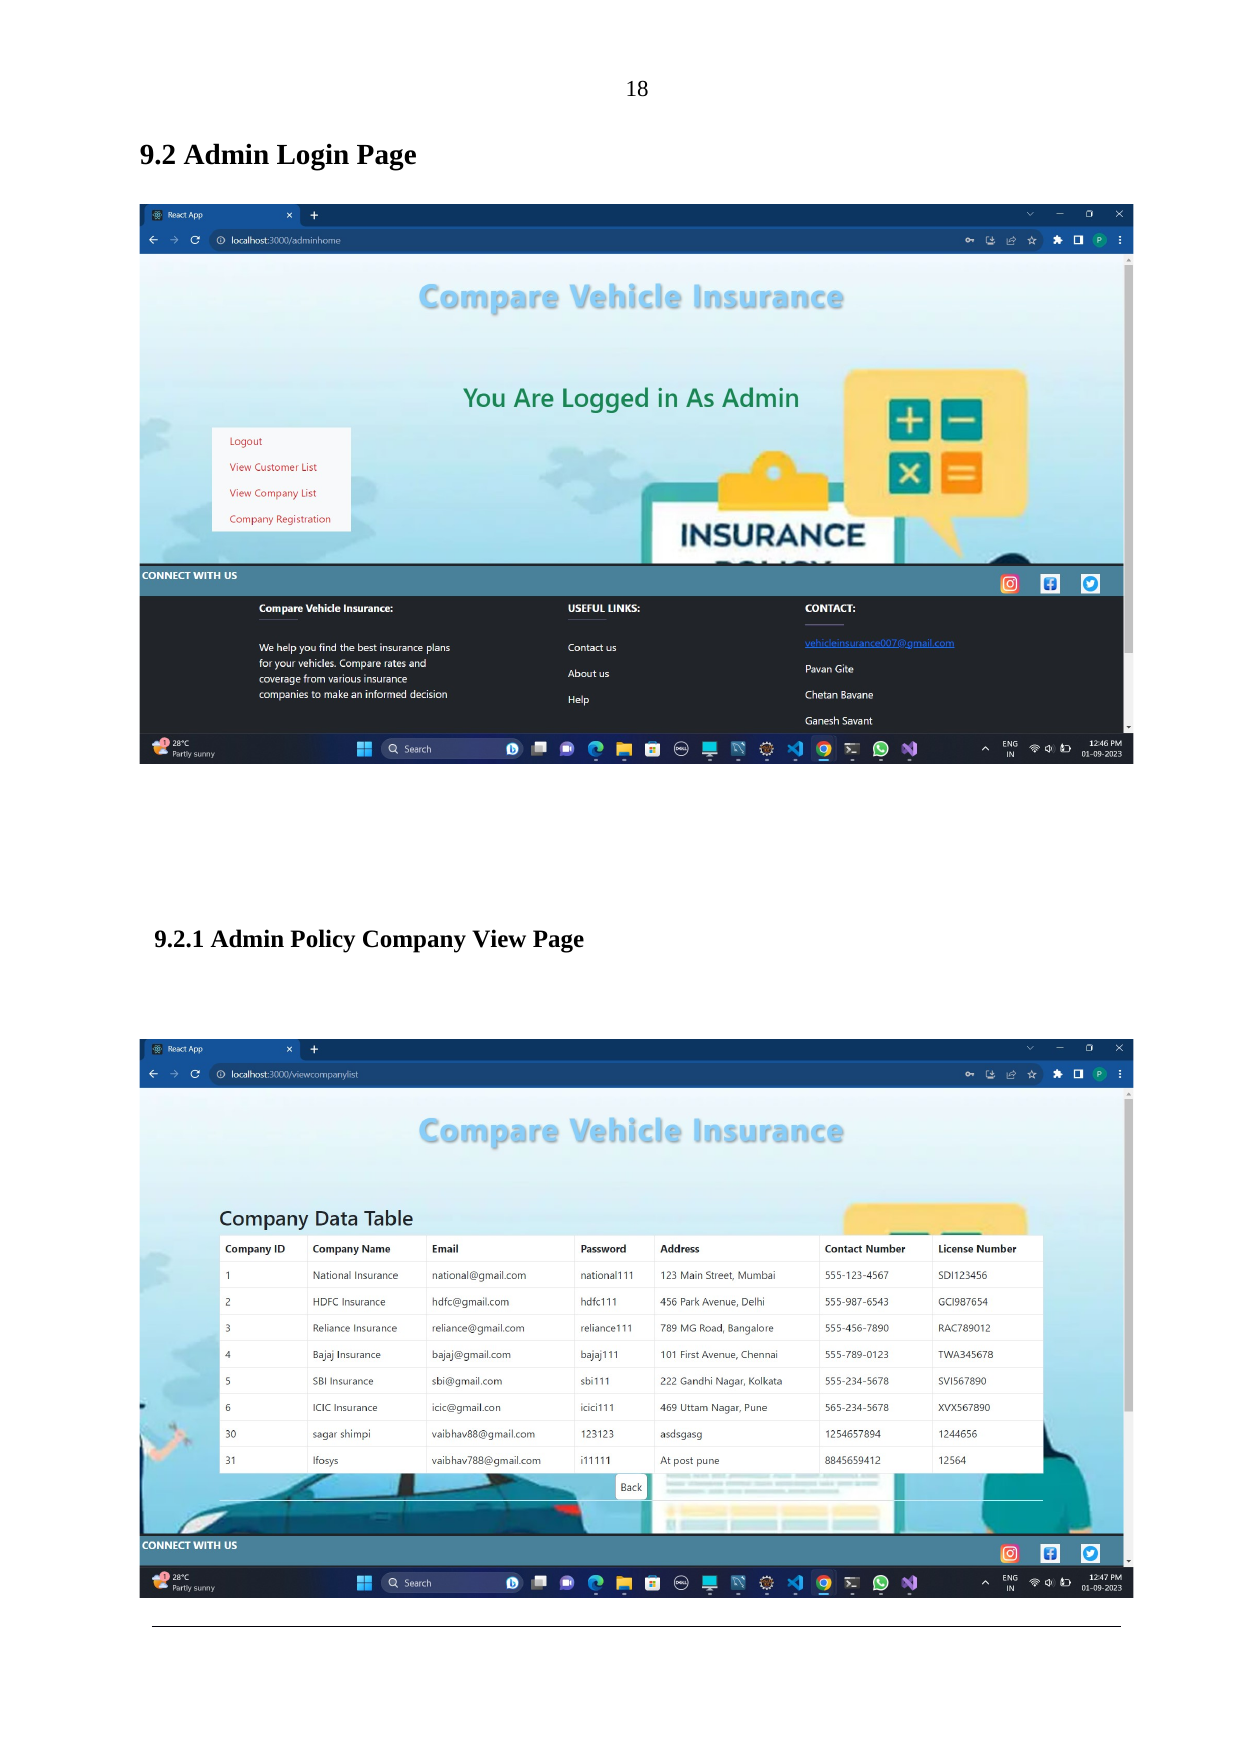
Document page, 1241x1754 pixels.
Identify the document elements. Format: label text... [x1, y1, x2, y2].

picture [139, 204, 1134, 764]
text 9.2 Admin Login Page [139, 137, 1134, 171]
picture [139, 1039, 1134, 1598]
text 9.2.1 Admin Policy Company View Page [139, 924, 1134, 953]
